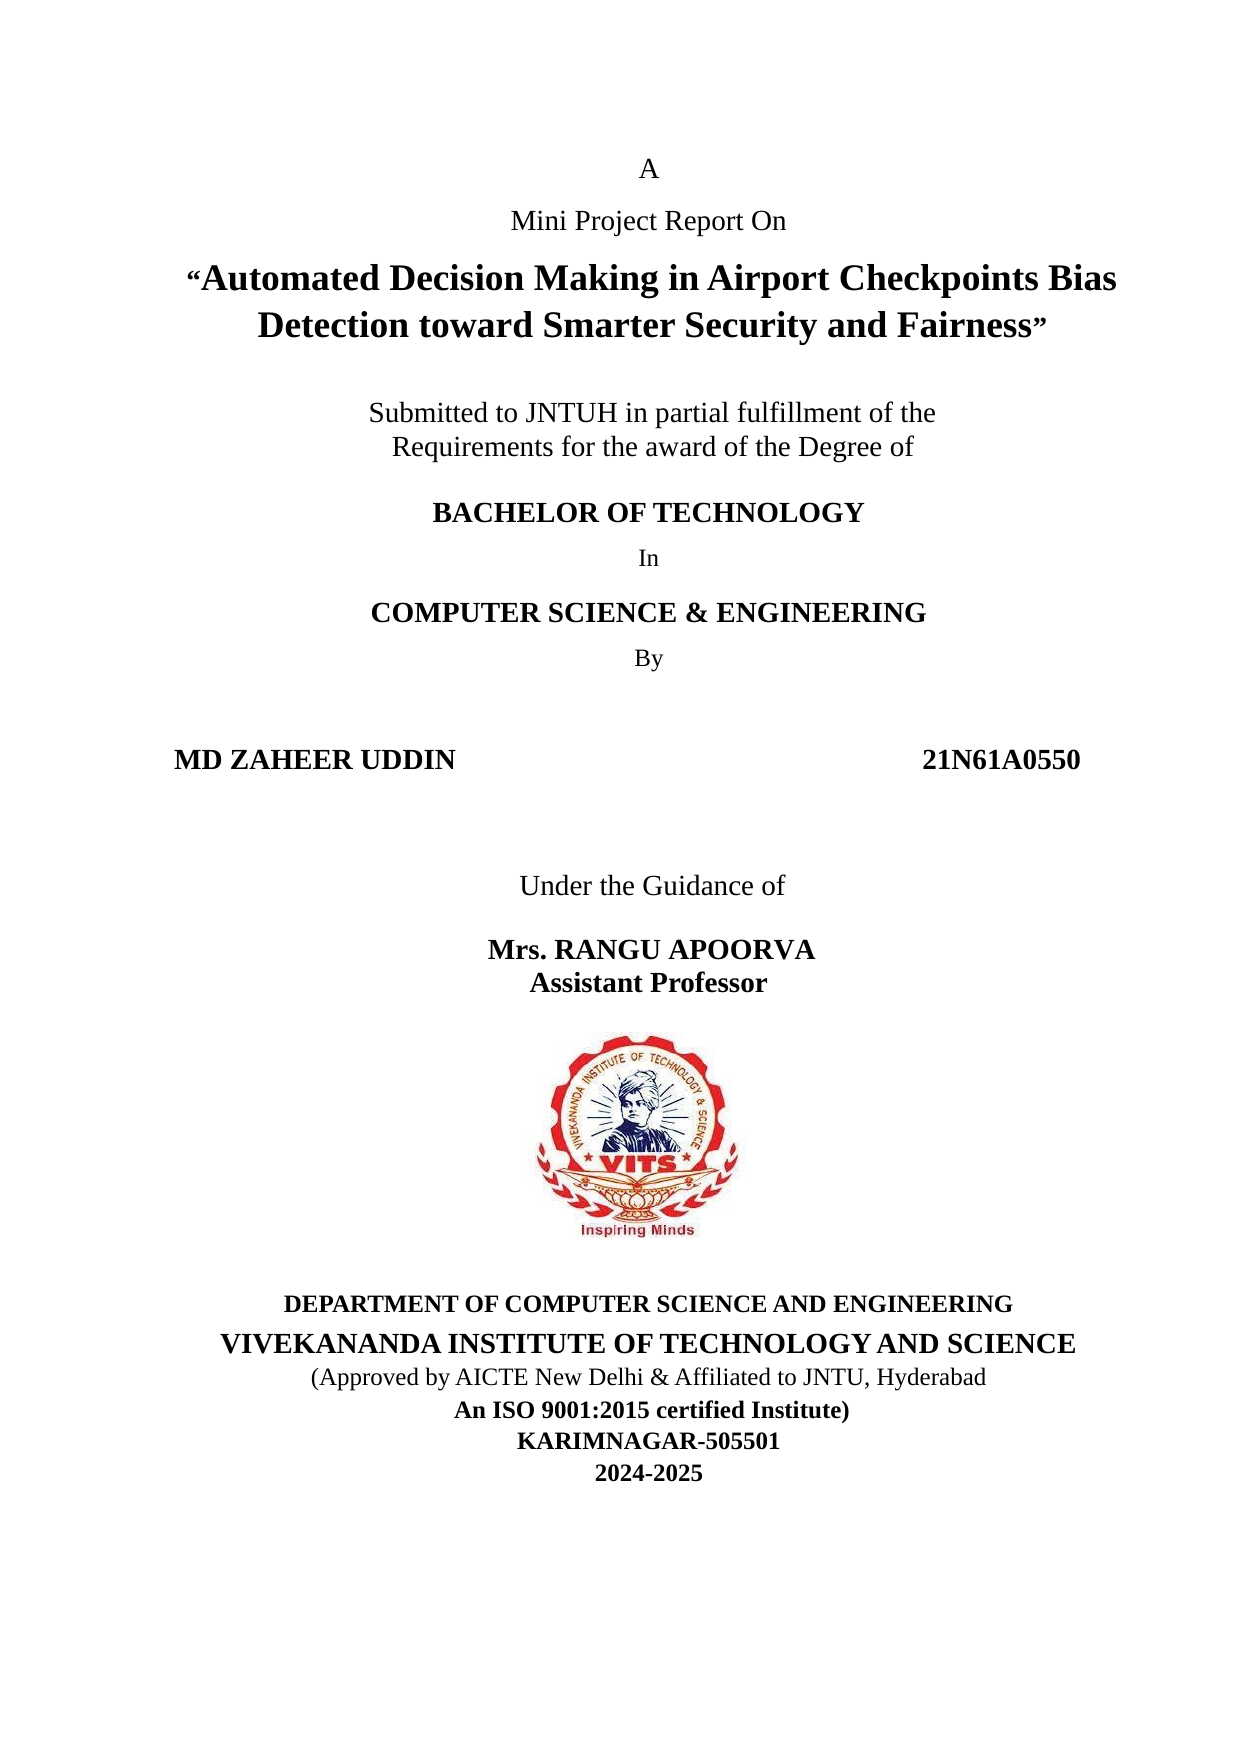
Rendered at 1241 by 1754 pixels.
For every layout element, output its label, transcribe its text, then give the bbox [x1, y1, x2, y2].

text “Automated Decision Making in Airport Checkpoints Bias Detection toward Smarter Security and Fairness” [174, 255, 1129, 345]
text COMPUTER SCIENCE & ENGINEERING [174, 595, 1123, 628]
text Assistant Professor [174, 966, 1123, 999]
text By [174, 643, 1123, 672]
text MD ZAHEER UDDIN 21N61A0550 [174, 742, 1129, 776]
text A [284, 151, 1014, 185]
text KARIMNAGAR-505501 [174, 1426, 1123, 1455]
text BACHELOR OF TECHNOLOGY [174, 495, 1123, 528]
text VIVEKANANDA INSTITUTE OF TECHNOLOGY AND SCIENCE [174, 1326, 1123, 1359]
text (Approved by AICTE New Delhi & Affiliated to JNTU, Hyderabad [174, 1362, 1123, 1391]
text Submitted to JNTUH in partial fulfillment of the Requirements for the award of the Degree of [284, 395, 1021, 463]
text DEPARTMENT OF COMPUTER SCIENCE AND ENGINEERING [174, 1289, 1123, 1317]
text Mini Project Report On [284, 203, 1013, 237]
text 2024-2025 [174, 1458, 1123, 1487]
text In [174, 543, 1123, 572]
text Under the Guidance of [495, 868, 810, 902]
text Mrs. RANGU APOORVA [174, 932, 1129, 966]
picture [527, 1032, 747, 1238]
text An ISO 9001:2015 certified Institute) [174, 1395, 1123, 1424]
